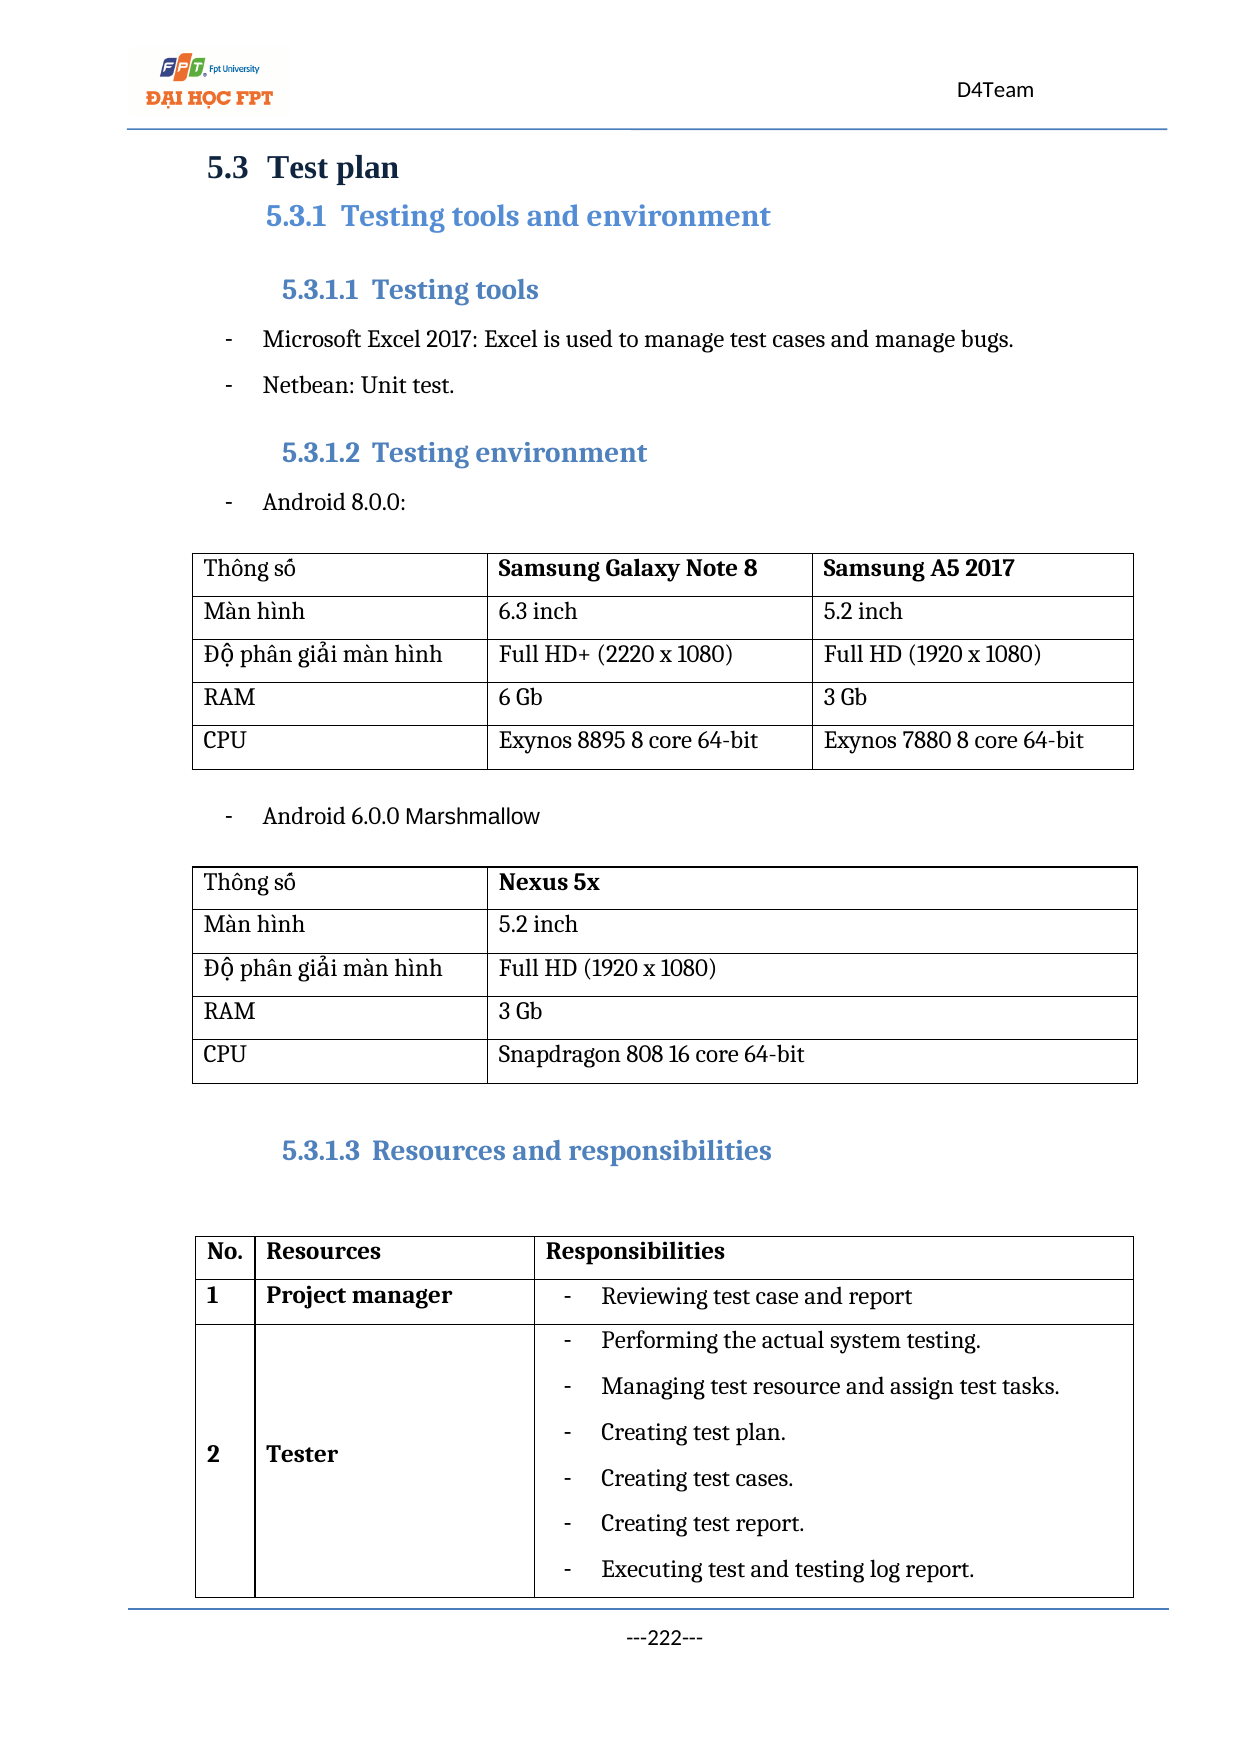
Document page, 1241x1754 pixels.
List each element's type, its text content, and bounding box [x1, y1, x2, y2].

subtitle Testing tools [282, 273, 1122, 307]
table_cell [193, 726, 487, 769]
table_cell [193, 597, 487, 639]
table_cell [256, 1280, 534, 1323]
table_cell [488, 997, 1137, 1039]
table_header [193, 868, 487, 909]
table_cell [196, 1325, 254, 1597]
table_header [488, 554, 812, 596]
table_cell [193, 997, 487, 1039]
list Android 6.0.0 Marshmallow [225, 800, 1122, 830]
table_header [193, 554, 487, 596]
subtitle Testing environment [282, 436, 1122, 469]
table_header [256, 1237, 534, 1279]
picture [129, 46, 290, 116]
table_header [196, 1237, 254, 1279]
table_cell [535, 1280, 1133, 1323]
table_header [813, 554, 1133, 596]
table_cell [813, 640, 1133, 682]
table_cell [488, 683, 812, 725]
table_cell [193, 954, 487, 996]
list Android 8.0.0: [225, 486, 1122, 517]
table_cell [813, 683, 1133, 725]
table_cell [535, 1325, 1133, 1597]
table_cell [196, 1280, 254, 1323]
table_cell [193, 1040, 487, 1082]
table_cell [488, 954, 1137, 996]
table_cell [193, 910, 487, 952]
list Microsoft Excel 2017: Excel is used to manage test cases and manage bugs. [225, 323, 1122, 354]
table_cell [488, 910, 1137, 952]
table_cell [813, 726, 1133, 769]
subtitle Resources and responsibilities [282, 1134, 1122, 1168]
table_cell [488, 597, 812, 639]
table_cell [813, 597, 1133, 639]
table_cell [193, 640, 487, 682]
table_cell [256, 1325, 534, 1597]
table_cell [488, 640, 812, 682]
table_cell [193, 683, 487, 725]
subtitle Test plan [207, 148, 1122, 186]
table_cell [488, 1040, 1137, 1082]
list Netbean: Unit test. [225, 369, 1122, 400]
subtitle Testing tools and environment [266, 198, 1122, 234]
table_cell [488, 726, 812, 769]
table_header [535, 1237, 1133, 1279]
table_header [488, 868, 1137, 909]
